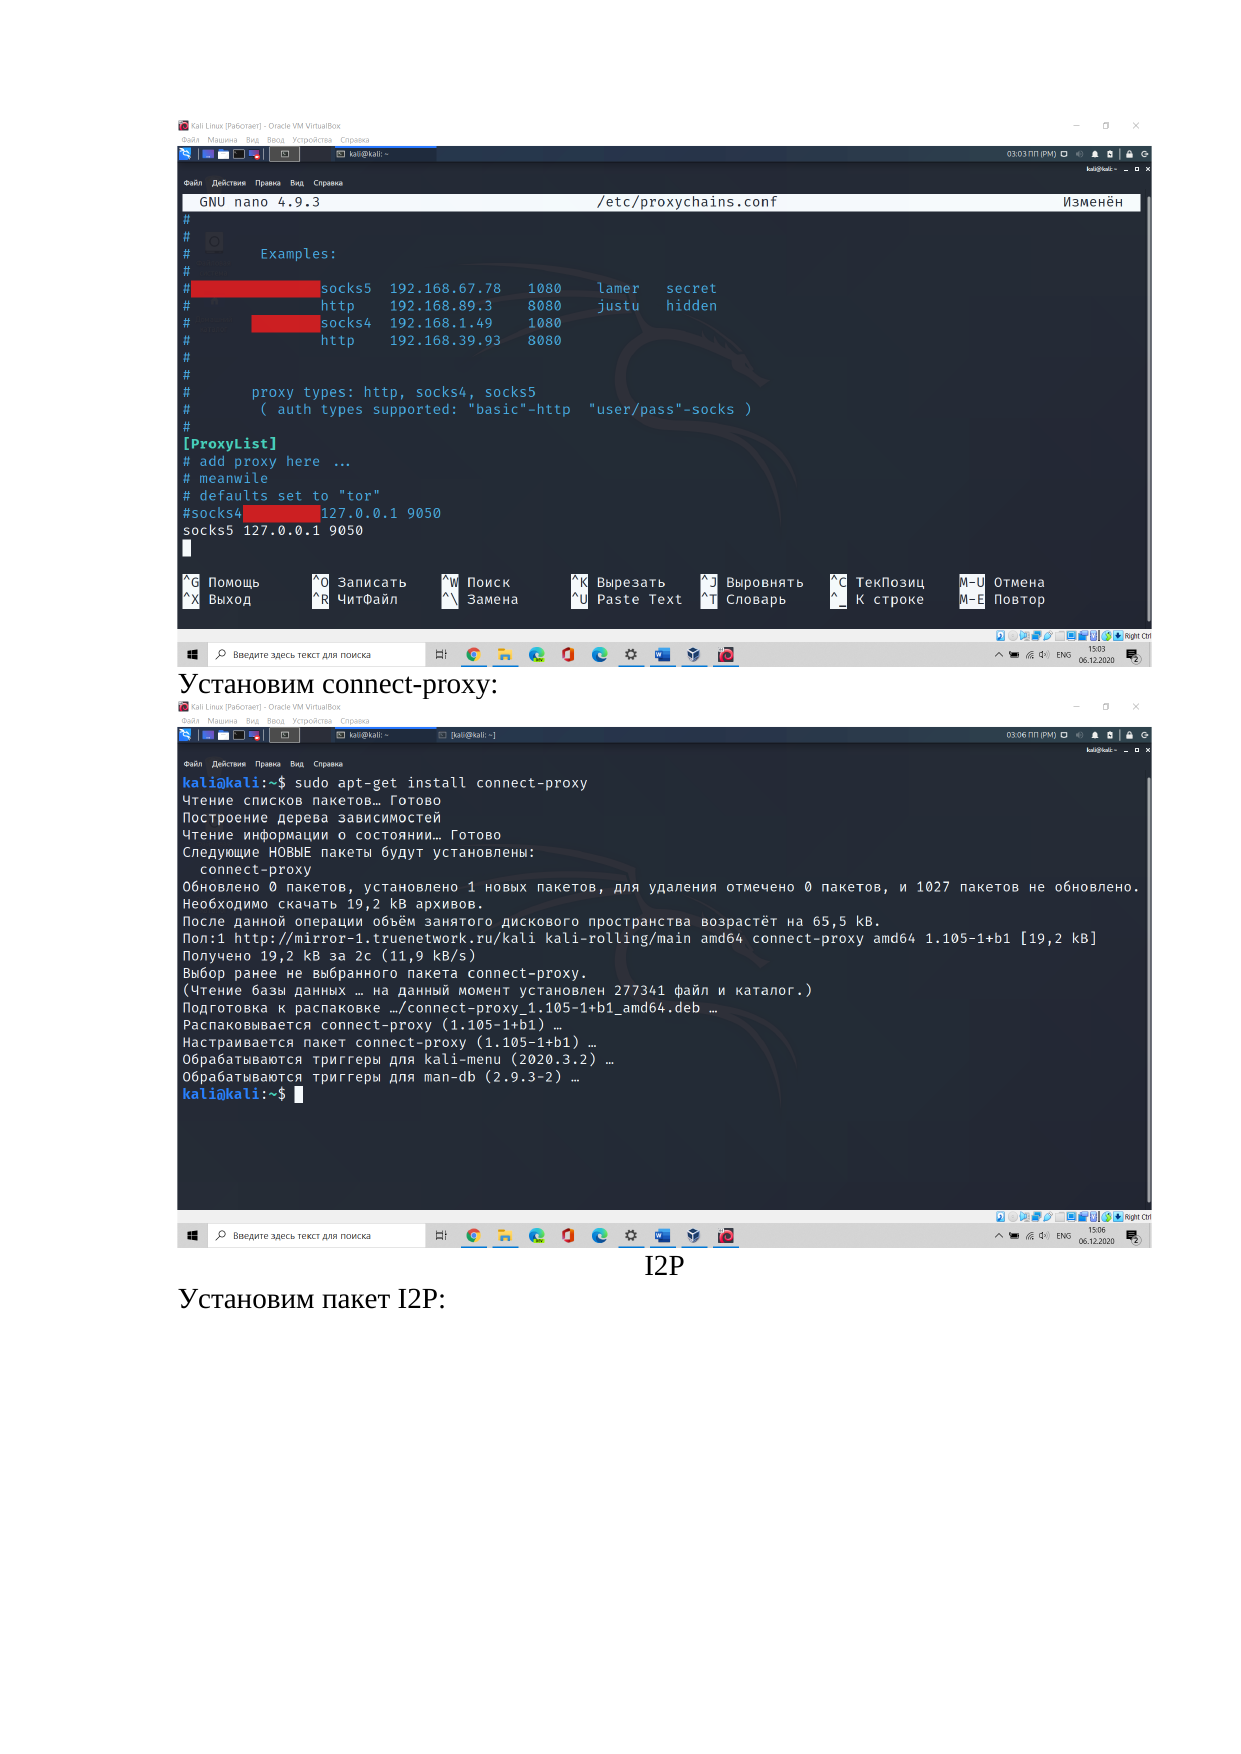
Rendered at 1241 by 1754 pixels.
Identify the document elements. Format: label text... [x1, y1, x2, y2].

text Установим пакет I2P: [177, 1281, 1152, 1315]
picture [177, 699, 1152, 1248]
text I2P [177, 1248, 1152, 1281]
picture [177, 118, 1152, 667]
text Установим connect-proxy: [177, 667, 1152, 699]
